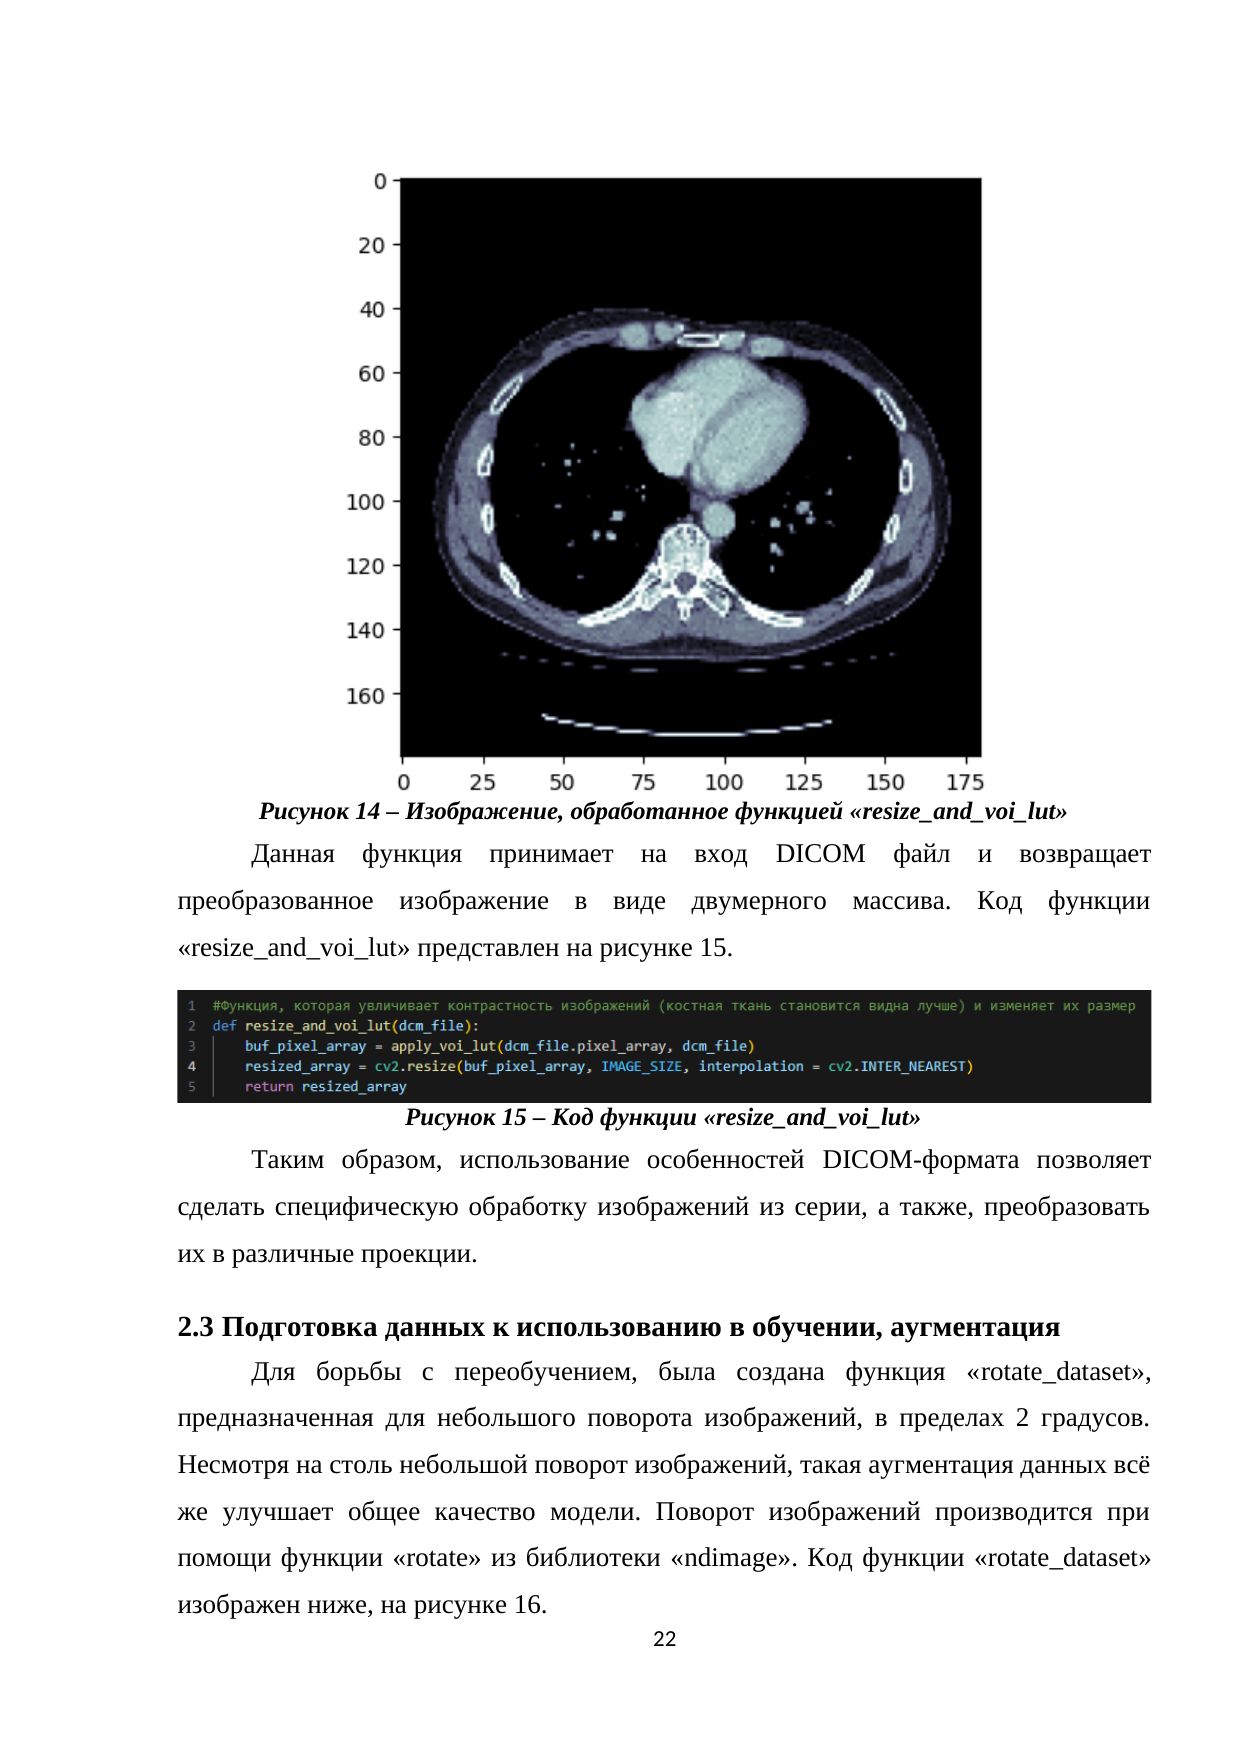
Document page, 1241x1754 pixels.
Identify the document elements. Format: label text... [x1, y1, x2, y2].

picture [177, 990, 1152, 1103]
text Для борьбы с переобучением, была создана функция «rotate_dataset», предназначенная для небольшого поворота изображений, в пределах 2 градусов. Несмотря на столь небольшой поворот изображений, такая аугментация данных всё же улучшает общее качество модели. Поворот изображений производится при помощи функции «rotate» из библиотеки «ndimage». Код функции «rotate_dataset» изображен ниже, на рисунке 16. [177, 1355, 1152, 1619]
text Рисунок 15 – Код функции «resize_and_voi_lut» [177, 1103, 1152, 1131]
list Подготовка данных к использованию в обучении, аугментация [177, 1309, 1152, 1342]
text Таким образом, использование особенностей DICOM-формата позволяет сделать специфическую обработку изображений из серии, а также, преобразовать их в различные проекции. [177, 1144, 1152, 1268]
text Рисунок 14 – Изображение, обработанное функцией «resize_and_voi_lut» [177, 796, 1152, 825]
picture [330, 158, 998, 797]
text Данная функция принимает на вход DICOM файл и возвращает преобразованное изображение в виде двумерного массива. Код функции «resize_and_voi_lut» представлен на рисунке 15. [177, 837, 1152, 962]
